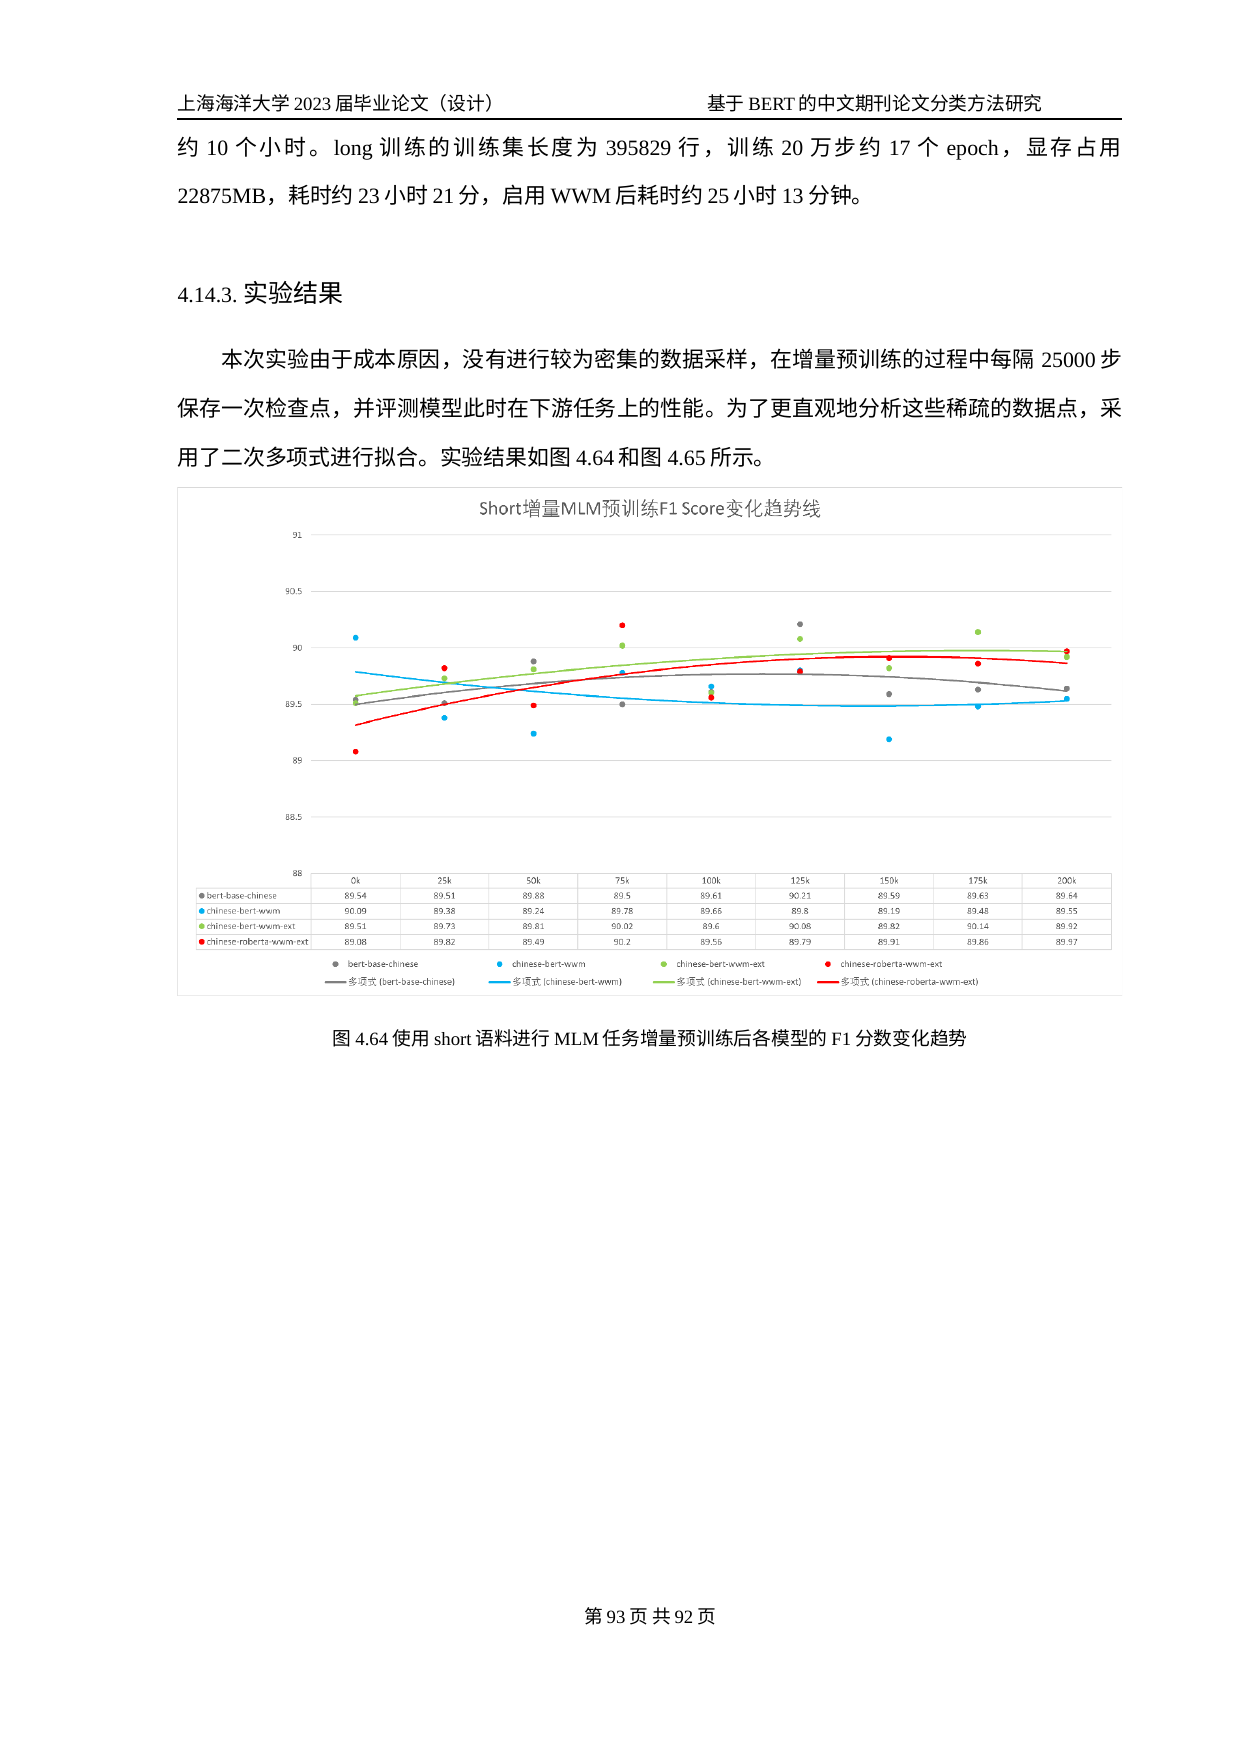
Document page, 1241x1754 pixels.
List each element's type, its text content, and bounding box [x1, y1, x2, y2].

subtitle 实验结果 [177, 259, 1122, 324]
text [177, 129, 1122, 211]
picture [177, 487, 1123, 996]
